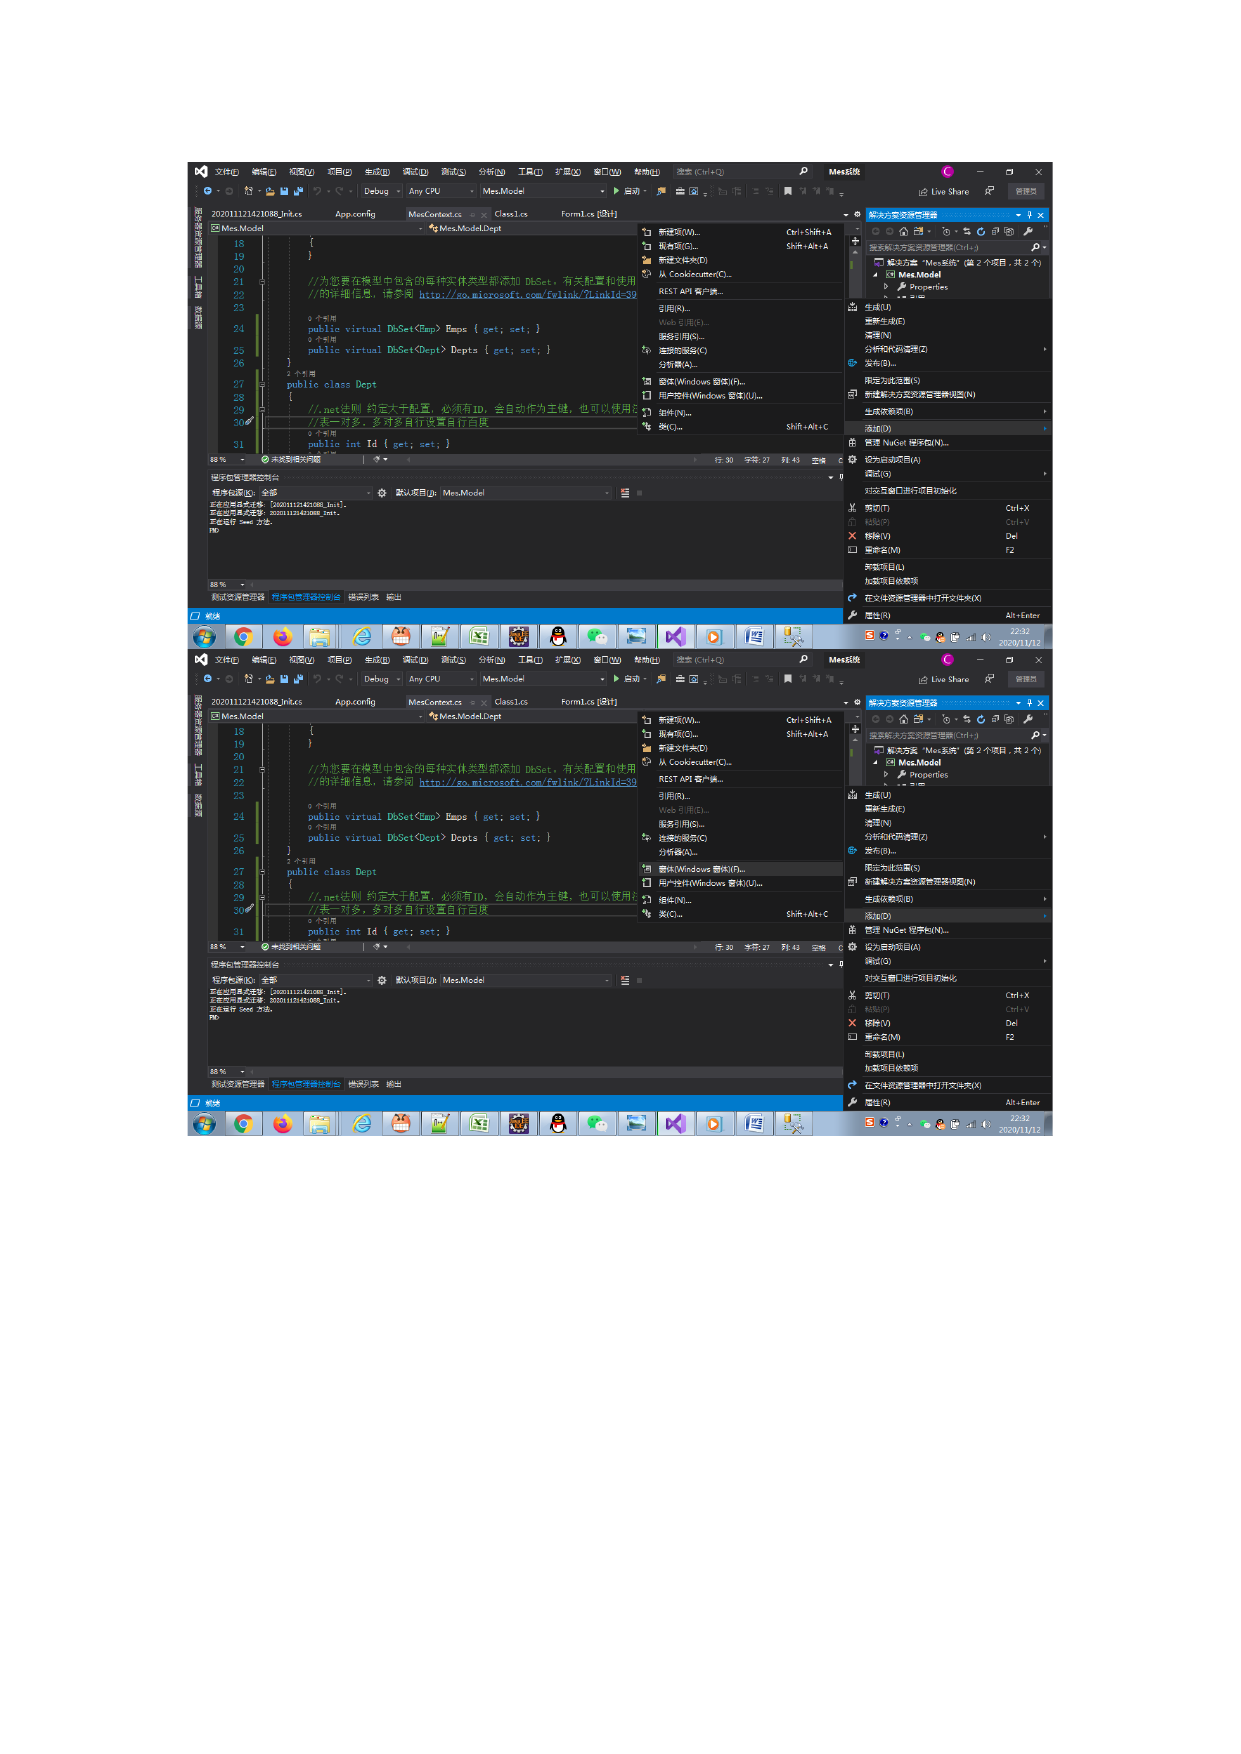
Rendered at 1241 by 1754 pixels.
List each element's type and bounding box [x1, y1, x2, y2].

picture [187, 162, 1053, 1136]
